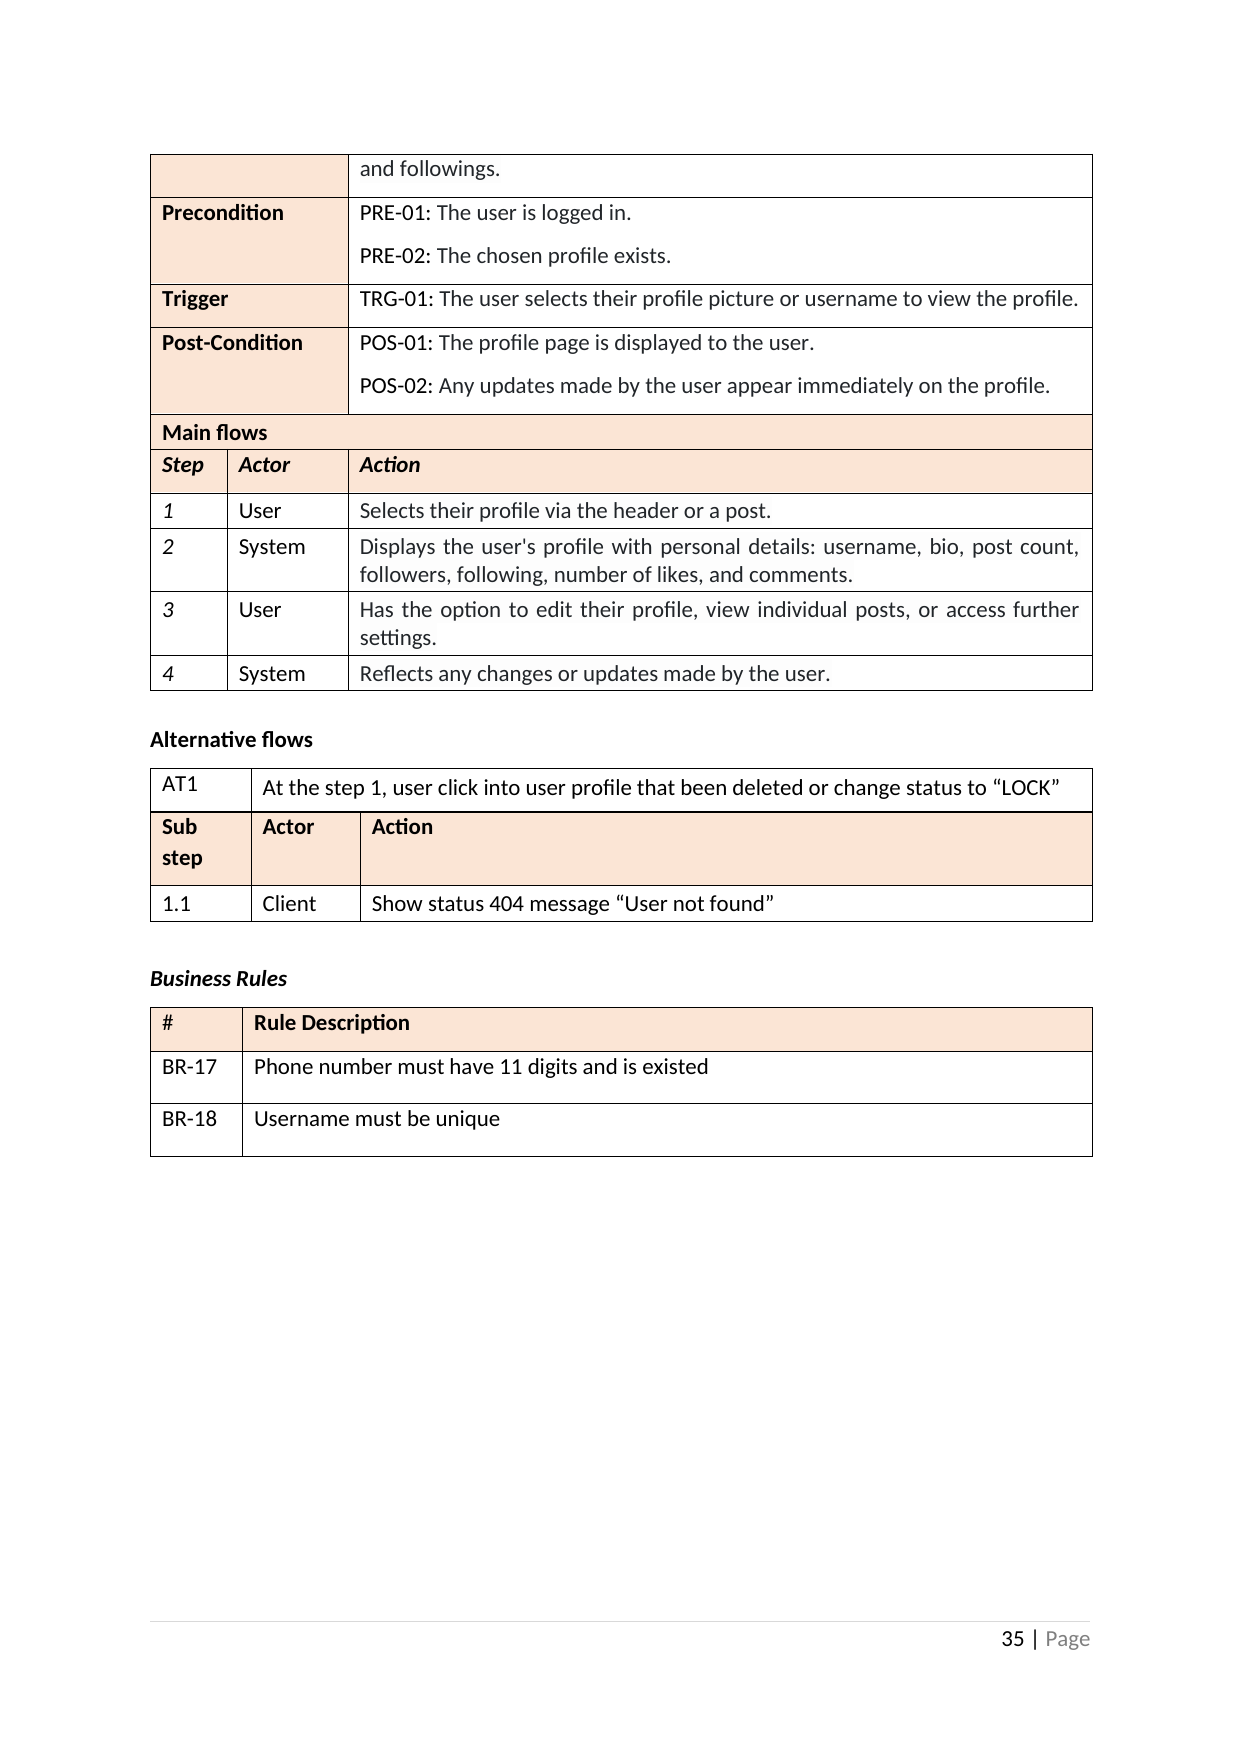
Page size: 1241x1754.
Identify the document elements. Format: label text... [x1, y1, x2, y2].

text Business Rules [150, 964, 1090, 992]
text Alternative flows [150, 725, 1090, 753]
